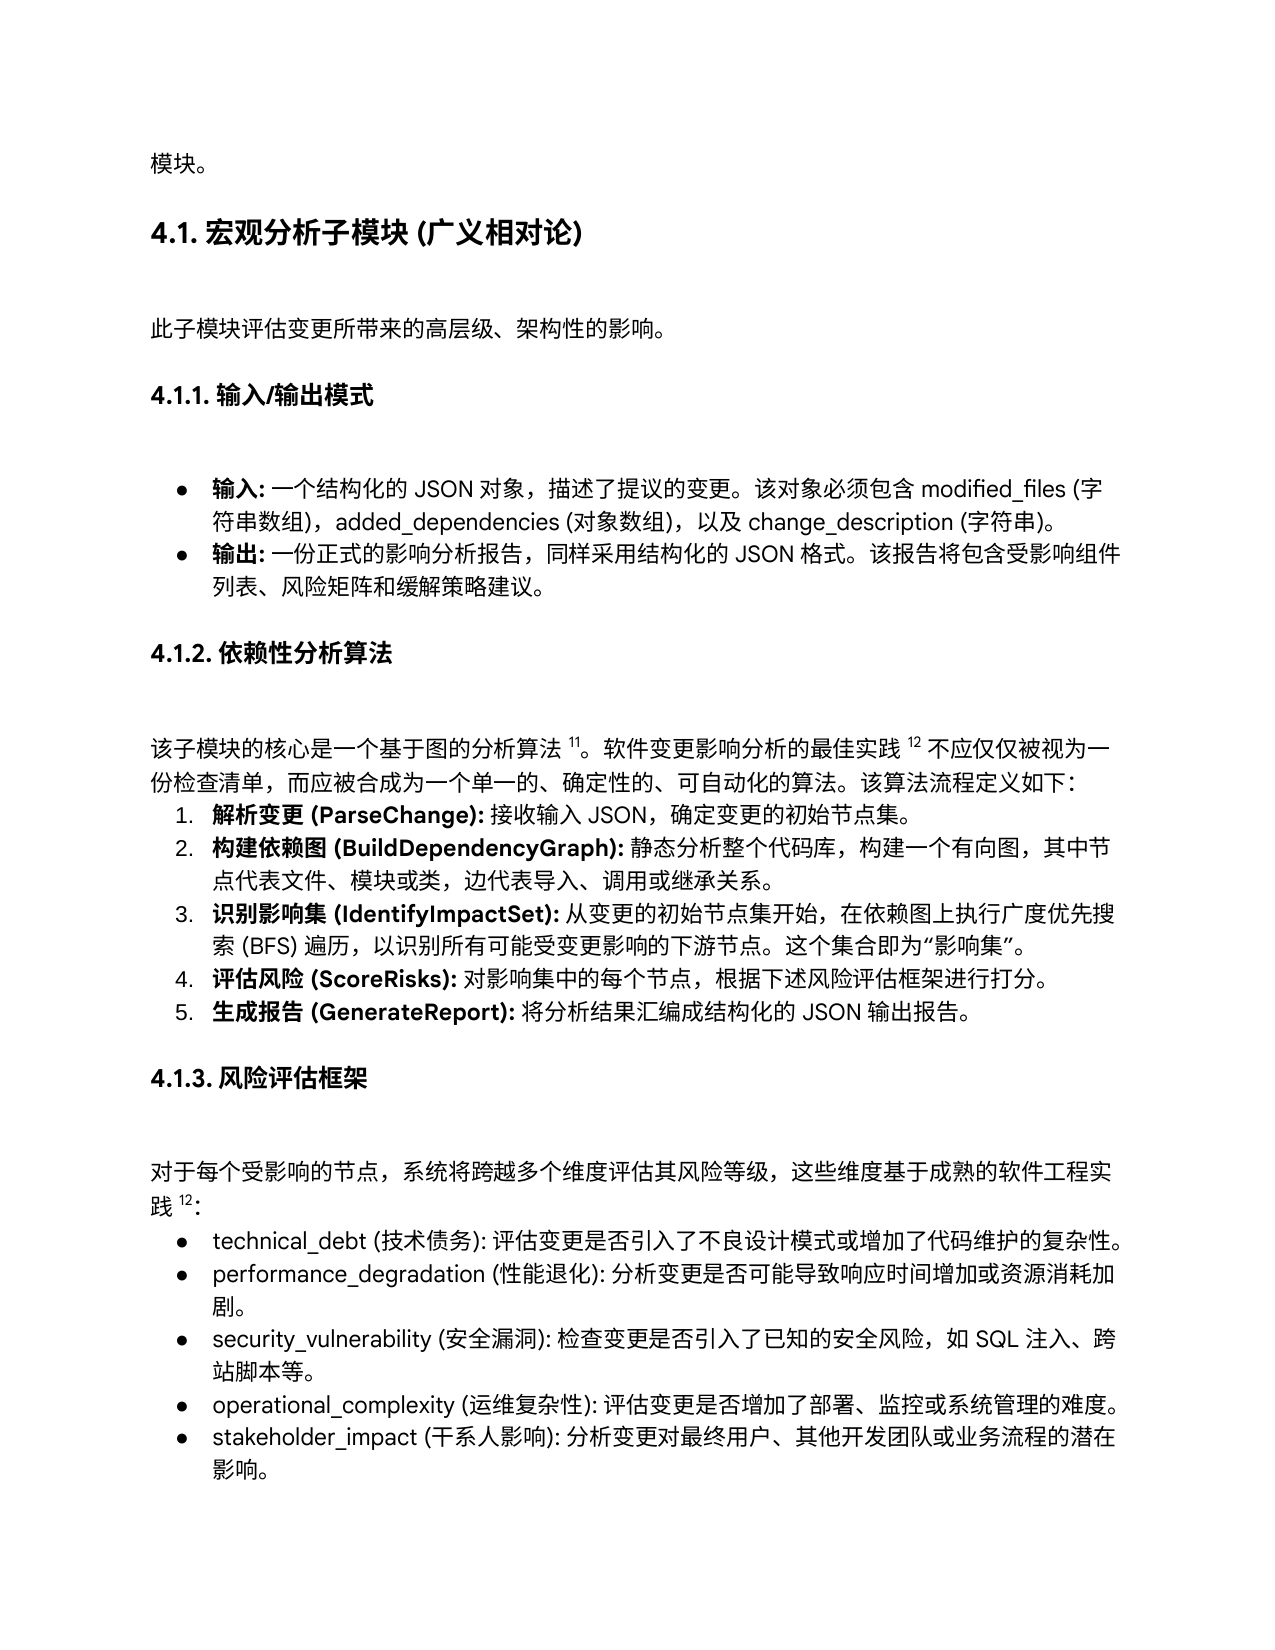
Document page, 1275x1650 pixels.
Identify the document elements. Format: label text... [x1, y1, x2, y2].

list 评估风险 (ScoreRisks): 对影响集中的每个节点，根据下述风险评估框架进行打分。 [175, 965, 1125, 994]
subtitle 4.1.1. 输入/输出模式 [150, 380, 1125, 412]
subtitle 4.1.2. 依赖性分析算法 [150, 639, 1125, 670]
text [150, 150, 1125, 179]
text 对于每个受影响的节点，系统将跨越多个维度评估其风险等级，这些维度基于成熟的软件工程实践 12： [150, 1158, 1125, 1223]
subtitle 4.1. 宏观分析子模块 (广义相对论) [150, 215, 1125, 252]
text 该子模块的核心是一个基于图的分析算法 11。软件变更影响分析的最佳实践 12 不应仅仅被视为一份检查清单，而应被合成为一个单一的、确定性的、可自动化的算法。该算法流程定义如下： [150, 734, 1125, 798]
list 识别影响集 (IdentifyImpactSet): 从变更的初始节点集开始，在依赖图上执行广度优先搜索 (BFS) 遍历，以识别所有可能受变更影响的下游节点。这个集合即为“影响集”。 [175, 900, 1125, 961]
list 解析变更 (ParseChange): 接收输入 JSON，确定变更的初始节点集。 [175, 802, 1125, 831]
subtitle 4.1.3. 风险评估框架 [150, 1063, 1125, 1095]
list operational_complexity (运维复杂性): 评估变更是否增加了部署、监控或系统管理的难度。 [175, 1391, 1125, 1419]
list 生成报告 (GenerateReport): 将分析结果汇编成结构化的 JSON 输出报告。 [175, 998, 1125, 1027]
list security_vulnerability (安全漏洞): 检查变更是否引入了已知的安全风险，如 SQL 注入、跨站脚本等。 [175, 1325, 1125, 1387]
list performance_degradation (性能退化): 分析变更是否可能导致响应时间增加或资源消耗加剧。 [175, 1260, 1125, 1321]
list technical_debt (技术债务): 评估变更是否引入了不良设计模式或增加了代码维护的复杂性。 [175, 1227, 1125, 1256]
list stakeholder_impact (干系人影响): 分析变更对最终用户、其他开发团队或业务流程的潜在影响。 [175, 1423, 1125, 1485]
list 输出: 一份正式的影响分析报告，同样采用结构化的 JSON 格式。该报告将包含受影响组件列表、风险矩阵和缓解策略建议。 [175, 541, 1125, 602]
list 构建依赖图 (BuildDependencyGraph): 静态分析整个代码库，构建一个有向图，其中节点代表文件、模块或类，边代表导入、调用或继承关系。 [175, 834, 1125, 896]
text 此子模块评估变更所带来的高层级、架构性的影响。 [150, 315, 1125, 343]
list 输入: 一个结构化的 JSON 对象，描述了提议的变更。该对象必须包含 modified_files (字符串数组)，added_dependencies (对象数组)，以及 change_description (字符串)。 [175, 475, 1125, 537]
